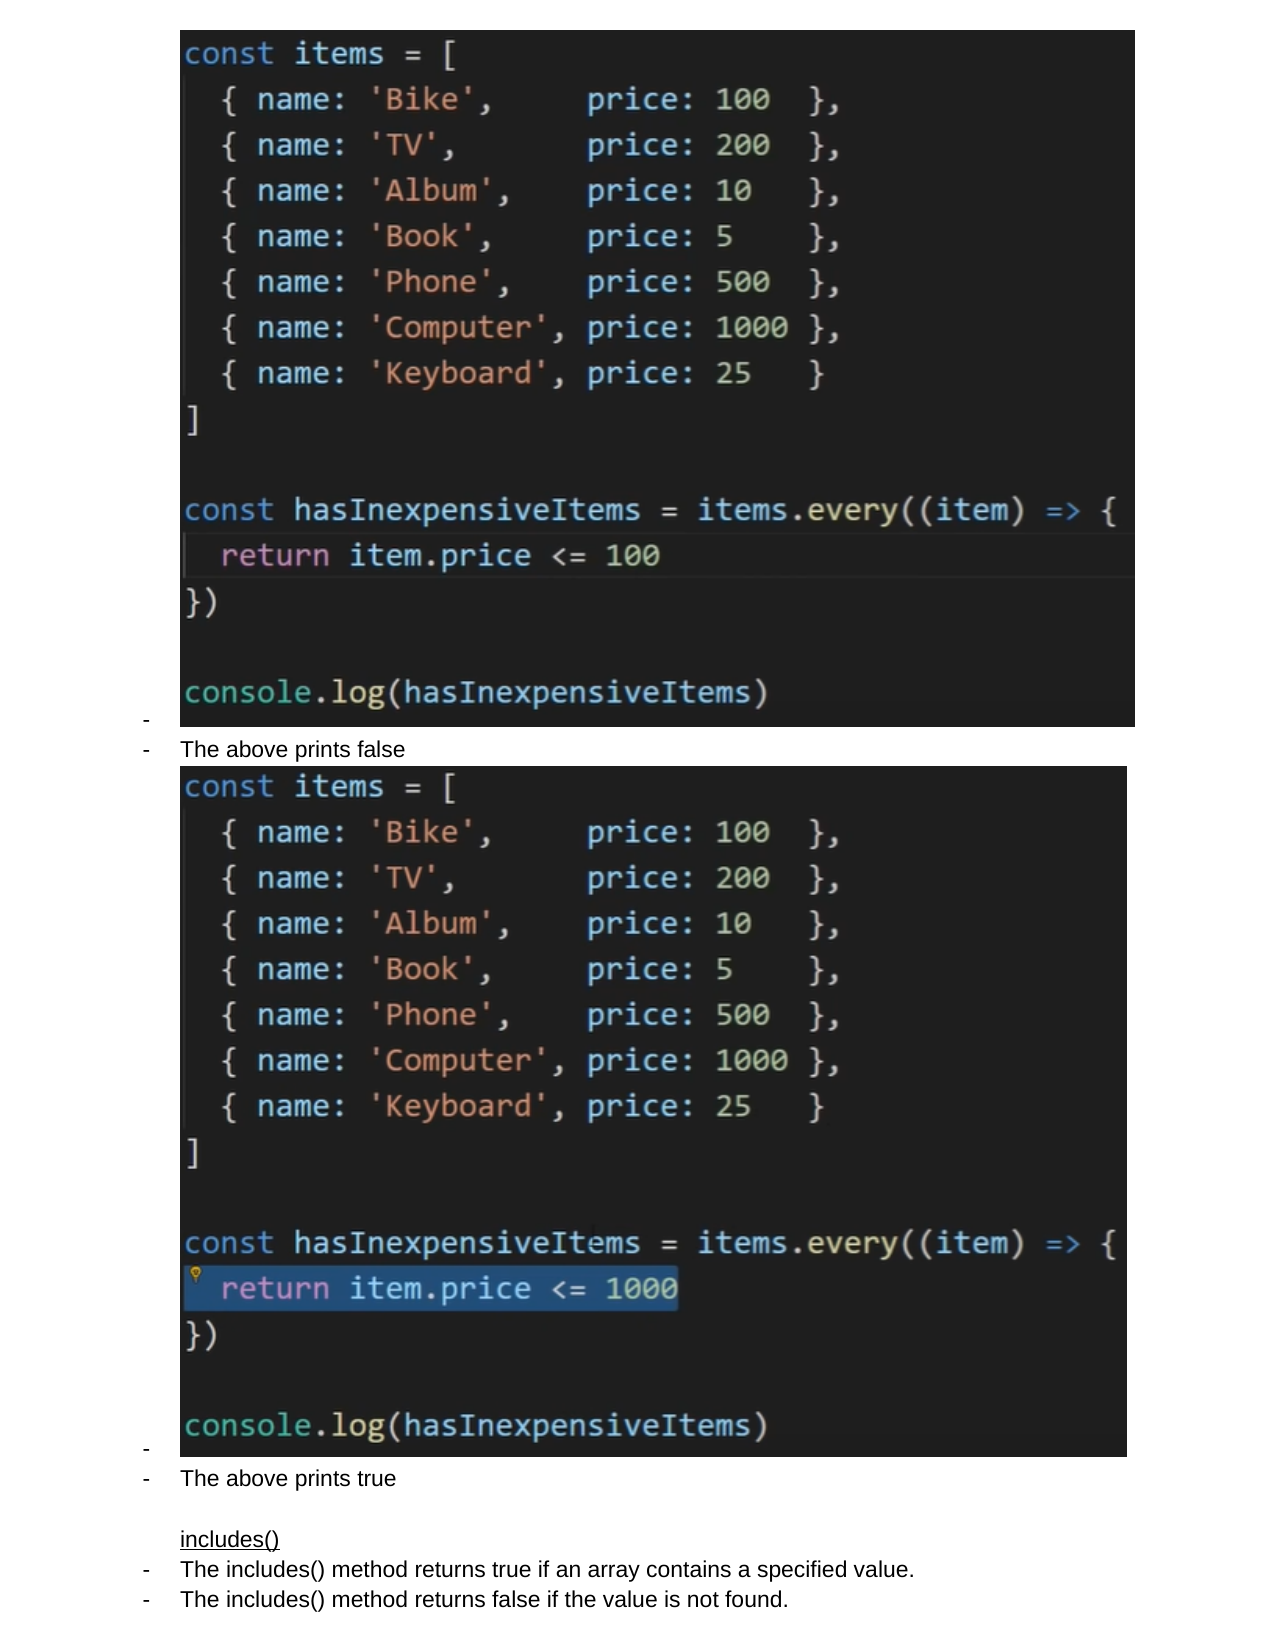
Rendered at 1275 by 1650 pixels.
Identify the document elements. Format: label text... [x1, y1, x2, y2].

list The above prints false [142, 736, 1245, 762]
list The includes() method returns true if an array contains a specified value. [142, 1556, 1245, 1582]
list The above prints true [142, 1465, 1245, 1492]
text includes() [105, 1526, 1245, 1552]
list The includes() method returns false if the value is not found. [142, 1586, 1245, 1613]
picture [180, 30, 1135, 727]
picture [180, 766, 1127, 1457]
